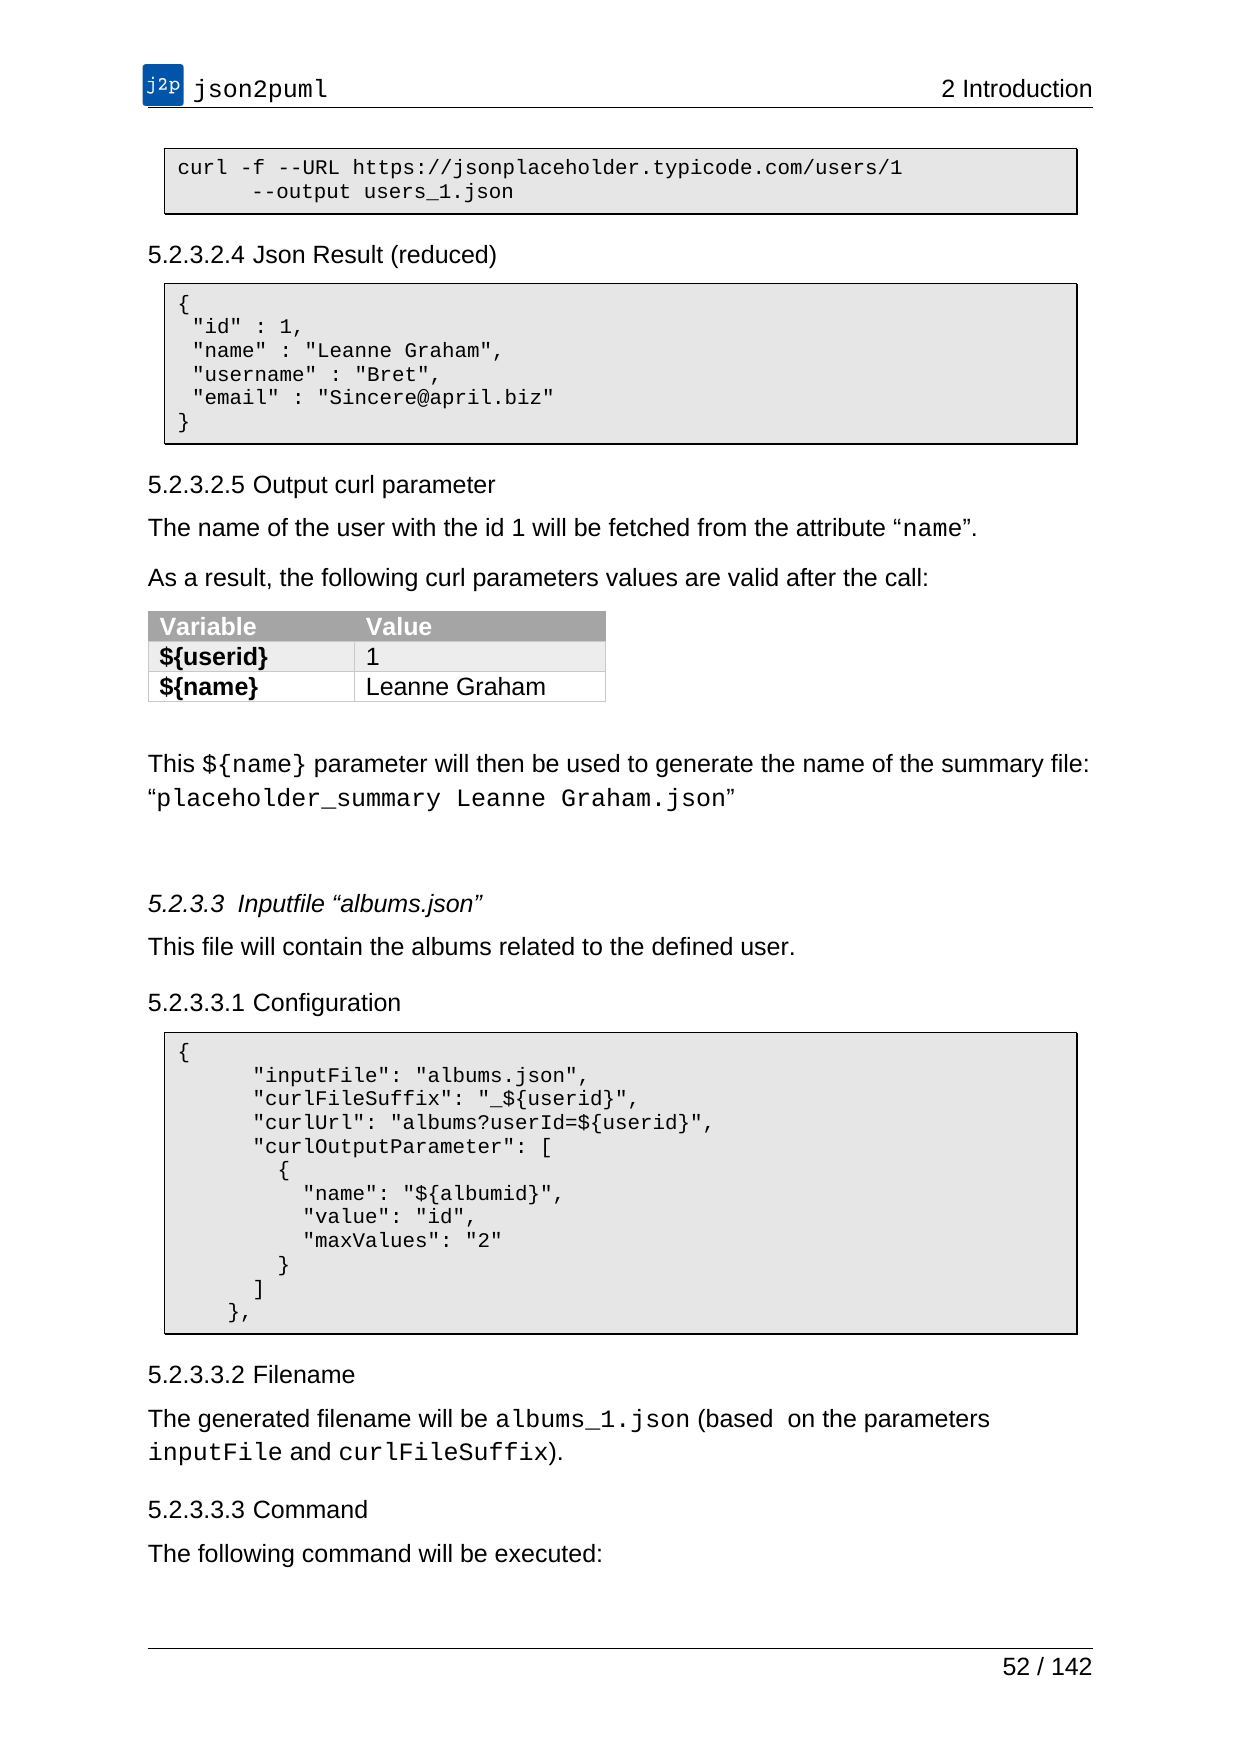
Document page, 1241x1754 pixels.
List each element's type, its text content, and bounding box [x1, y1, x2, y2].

text "maxValues": "2" [165, 1221, 1076, 1244]
text The generated filename will be albums_1.json (based on the parameters inputFile and curlFileSuffix). [148, 1404, 1093, 1468]
subtitle Output curl parameter [148, 470, 1093, 499]
text }, [165, 1292, 1076, 1333]
subtitle Command [148, 1495, 1093, 1524]
text "name" : "Leanne Graham", [165, 331, 1076, 354]
subtitle Filename [148, 1360, 1093, 1389]
text ] [165, 1268, 1076, 1292]
picture [142, 64, 184, 106]
text "username" : "Bret", [165, 354, 1076, 378]
text The name of the user with the id 1 will be fetched from the attribute “name”. [148, 513, 1093, 544]
text } [165, 401, 1076, 443]
table_header Variable [149, 612, 354, 641]
table_cell ${userid} [149, 642, 354, 671]
text "id" : 1, [165, 307, 1076, 331]
table_header Value [355, 612, 605, 641]
table_cell Leanne Graham [355, 672, 605, 701]
text "curlOutputParameter": [ [165, 1126, 1076, 1150]
text { [165, 1150, 1076, 1173]
text } [165, 1244, 1076, 1268]
table_cell ${name} [149, 672, 354, 701]
subtitle Configuration [148, 988, 1093, 1017]
text "curlFileSuffix": "_${userid}", [165, 1079, 1076, 1103]
table_cell 1 [355, 642, 605, 671]
text "value": "id", [165, 1197, 1076, 1221]
text curl -f --URL https://jsonplaceholder.typicode.com/users/1 --output users_1.json [165, 149, 1076, 213]
text { [165, 1033, 1076, 1055]
text This file will contain the albums related to the defined user. [148, 932, 1093, 961]
text { [165, 284, 1076, 307]
text "name": "${albumid}", [165, 1173, 1076, 1197]
text "inputFile": "albums.json", [165, 1055, 1076, 1079]
text "email" : "Sincere@april.biz" [165, 378, 1076, 401]
text This ${name} parameter will then be used to generate the name of the summary file: “placeholder_summary Leanne Graham.json” [148, 749, 1093, 813]
text The following command will be executed: [148, 1539, 1093, 1568]
text "curlUrl": "albums?userId=${userid}", [165, 1103, 1076, 1126]
subtitle Json Result (reduced) [148, 240, 1093, 268]
subtitle Inputfile “albums.json” [148, 888, 1093, 917]
text As a result, the following curl parameters values are valid after the call: [148, 563, 1093, 592]
